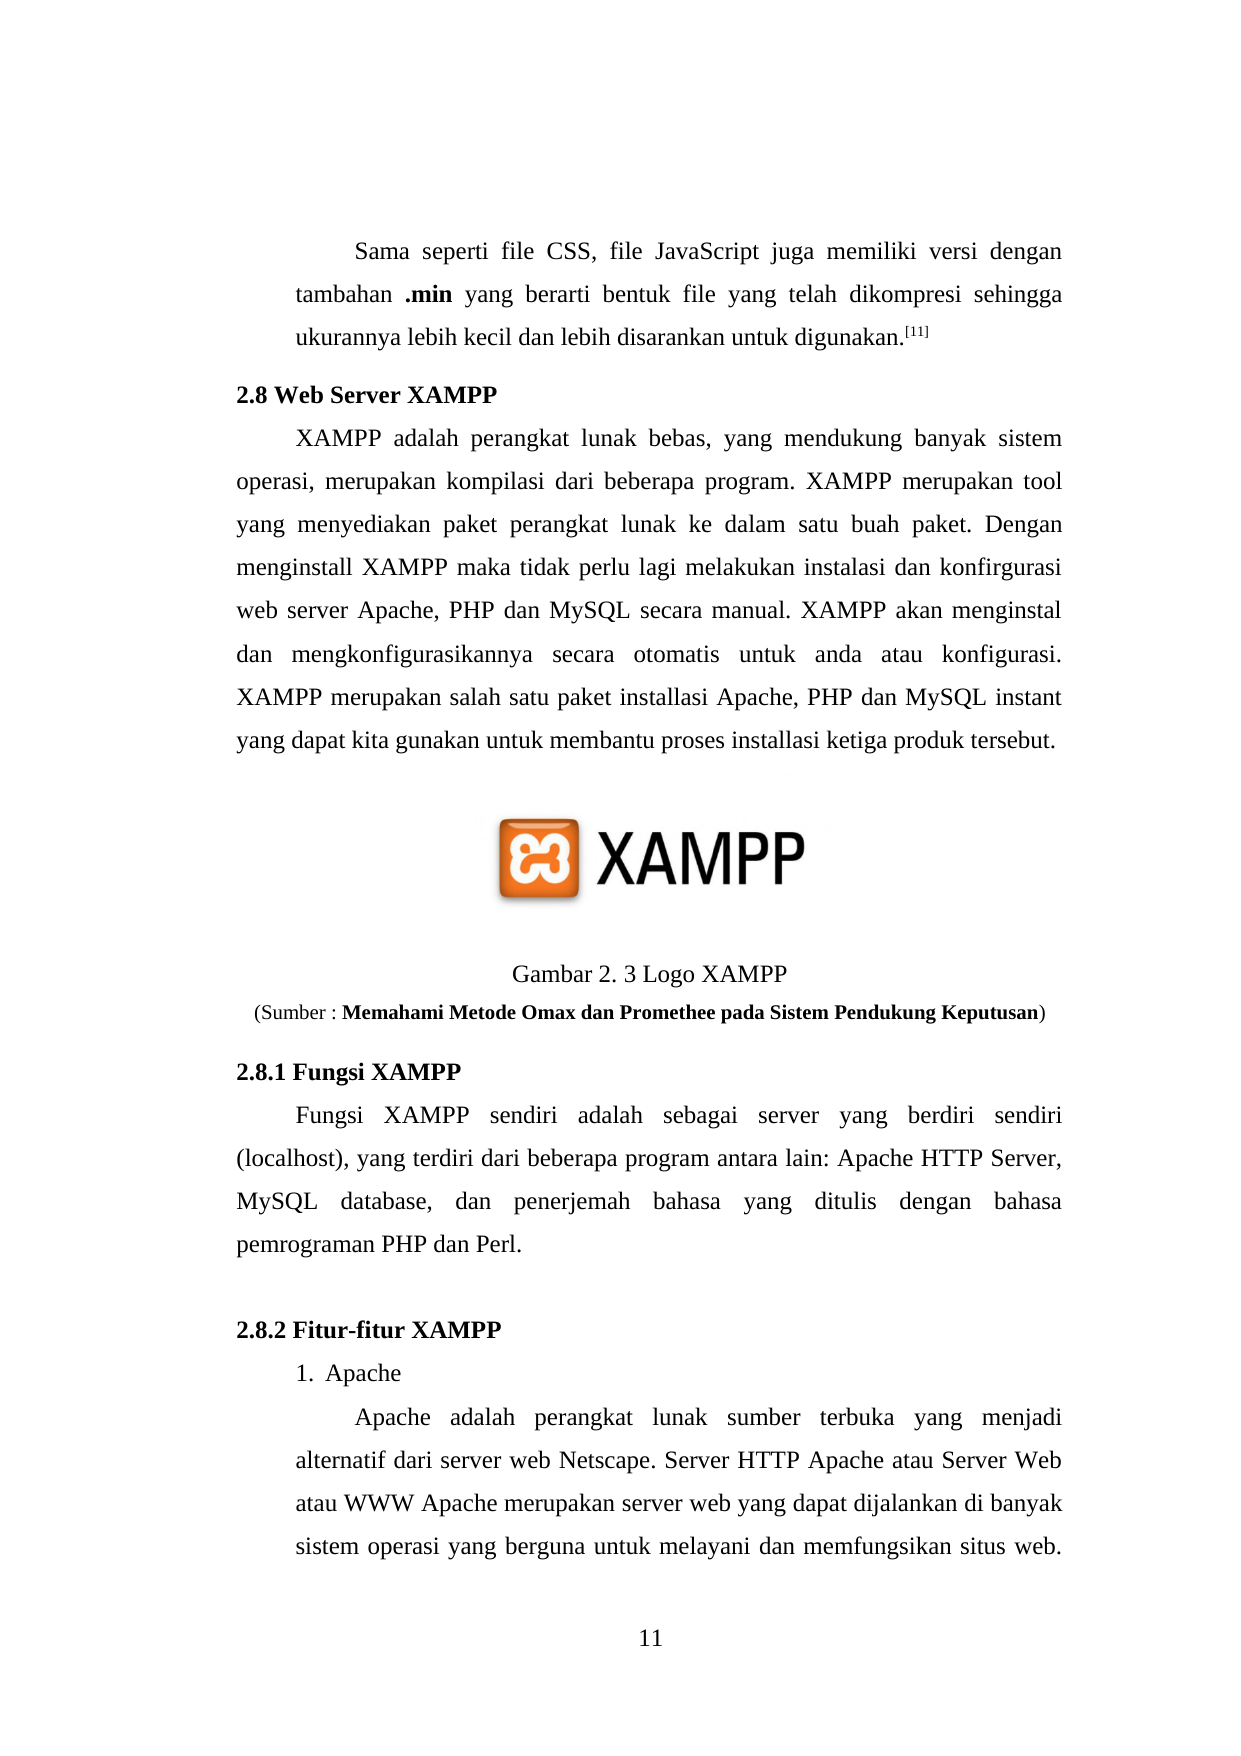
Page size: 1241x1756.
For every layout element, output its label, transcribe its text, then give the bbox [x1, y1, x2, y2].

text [295, 1402, 1063, 1560]
subtitle Fungsi XAMPP [236, 1057, 1063, 1085]
list Apache [295, 1358, 1063, 1387]
text Fungsi XAMPP sendiri adalah sebagai server yang berdiri sendiri (localhost), yang terdiri dari beberapa program antara lain: Apache HTTP Server, MySQL database, dan penerjemah bahasa yang ditulis dengan bahasa pemrograman PHP dan Perl. [236, 1100, 1063, 1258]
picture [456, 768, 843, 945]
subtitle Fitur-fitur XAMPP [236, 1315, 1063, 1344]
text Gambar 2. 3 Logo XAMPP (Sumber : Memahami Metode Omax dan Promethee pada Sistem Pendukung Keputusan) [236, 959, 1063, 1024]
text XAMPP adalah perangkat lunak bebas, yang mendukung banyak sistem operasi, merupakan kompilasi dari beberapa program. XAMPP merupakan tool yang menyediakan paket perangkat lunak ke dalam satu buah paket. Dengan menginstall XAMPP maka tidak perlu lagi melakukan instalasi dan konfirgurasi web server Apache, PHP dan MySQL secara manual. XAMPP akan menginstal dan mengkonfigurasikannya secara otomatis untuk anda atau konfigurasi. XAMPP merupakan salah satu paket installasi Apache, PHP dan MySQL instant yang dapat kita gunakan untuk membantu proses installasi ketiga produk tersebut. [236, 423, 1063, 754]
subtitle Web Server XAMPP [236, 380, 1063, 409]
text Sama seperti file CSS, file JavaScript juga memiliki versi dengan tambahan .min yang berarti bentuk file yang telah dikompresi sehingga ukurannya lebih kecil dan lebih disarankan untuk digunakan.[11] [295, 236, 1063, 351]
